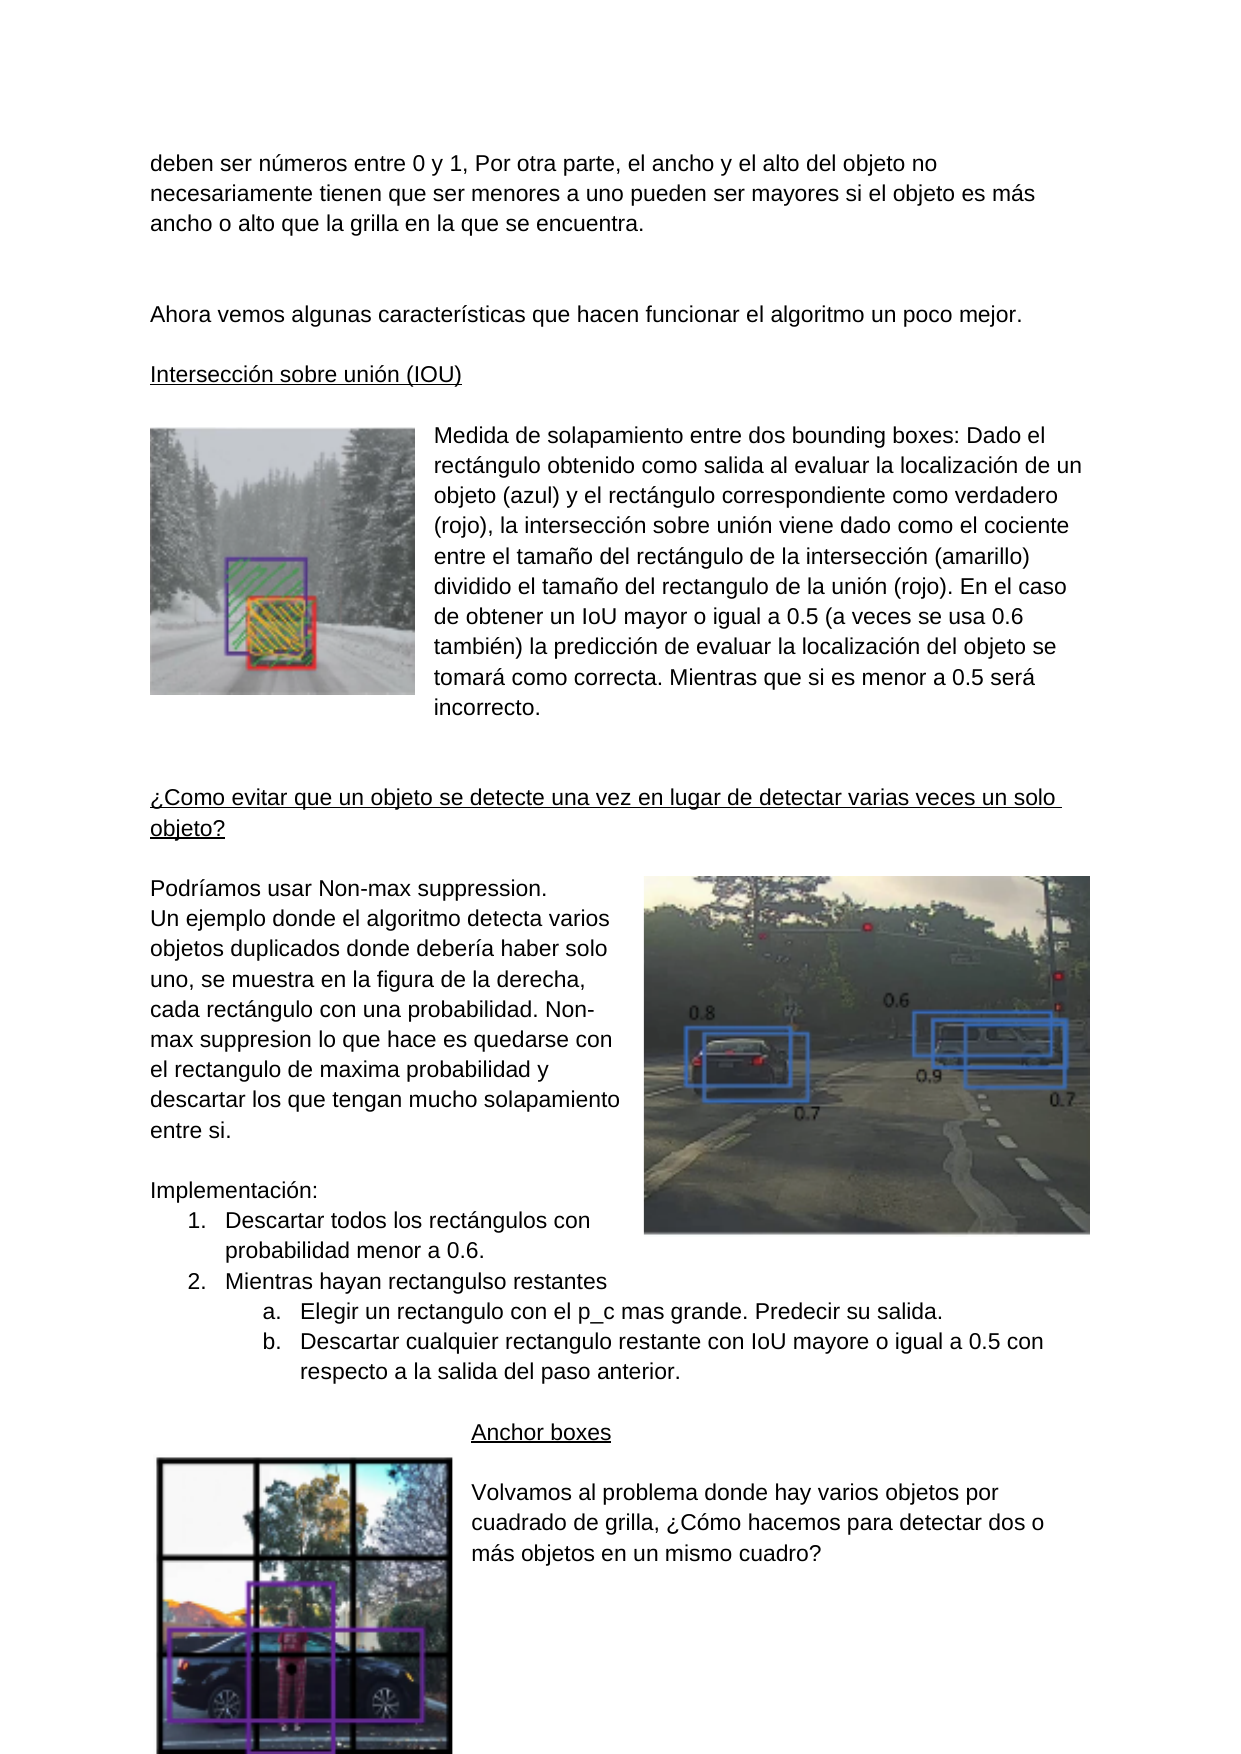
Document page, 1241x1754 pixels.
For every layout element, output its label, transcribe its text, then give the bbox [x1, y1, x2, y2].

text Un ejemplo donde el algoritmo detecta varios objetos duplicados donde debería haber solo uno, se muestra en la figura de la derecha, cada rectángulo con una probabilidad. Non-max suppresion lo que hace es quedarse con el rectangulo de maxima probabilidad y descartar los que tengan mucho solapamiento entre si. [150, 905, 643, 1143]
list Descartar todos los rectángulos con probabilidad menor a 0.6. [187, 1207, 1090, 1264]
picture [153, 1454, 453, 1754]
list Mientras hayan rectangulso restantes [187, 1268, 1090, 1294]
list Elegir un rectangulo con el p_c mas grande. Predecir su salida. [262, 1298, 1090, 1324]
picture [643, 876, 1090, 1237]
text Podríamos usar Non-max suppression. [150, 875, 1090, 901]
text ¿Como evitar que un objeto se detecte una vez en lugar de detectar varias veces un solo objeto? [150, 784, 1090, 841]
list Descartar cualquier rectangulo restante con IoU mayore o igual a 0.5 con respecto a la salida del paso anterior. [262, 1328, 1090, 1385]
text Anchor boxes [150, 1419, 1090, 1445]
text Intersección sobre unión (IOU) [150, 361, 1090, 388]
text Implementación: [150, 1177, 643, 1203]
text Volvamos al problema donde hay varios objetos por cuadrado de grilla, ¿Cómo hacemos para detectar dos o más objetos en un mismo cuadro? [453, 1479, 1090, 1566]
text Ahora vemos algunas características que hacen funcionar el algoritmo un poco mejor. [150, 301, 1090, 327]
picture [150, 427, 415, 695]
